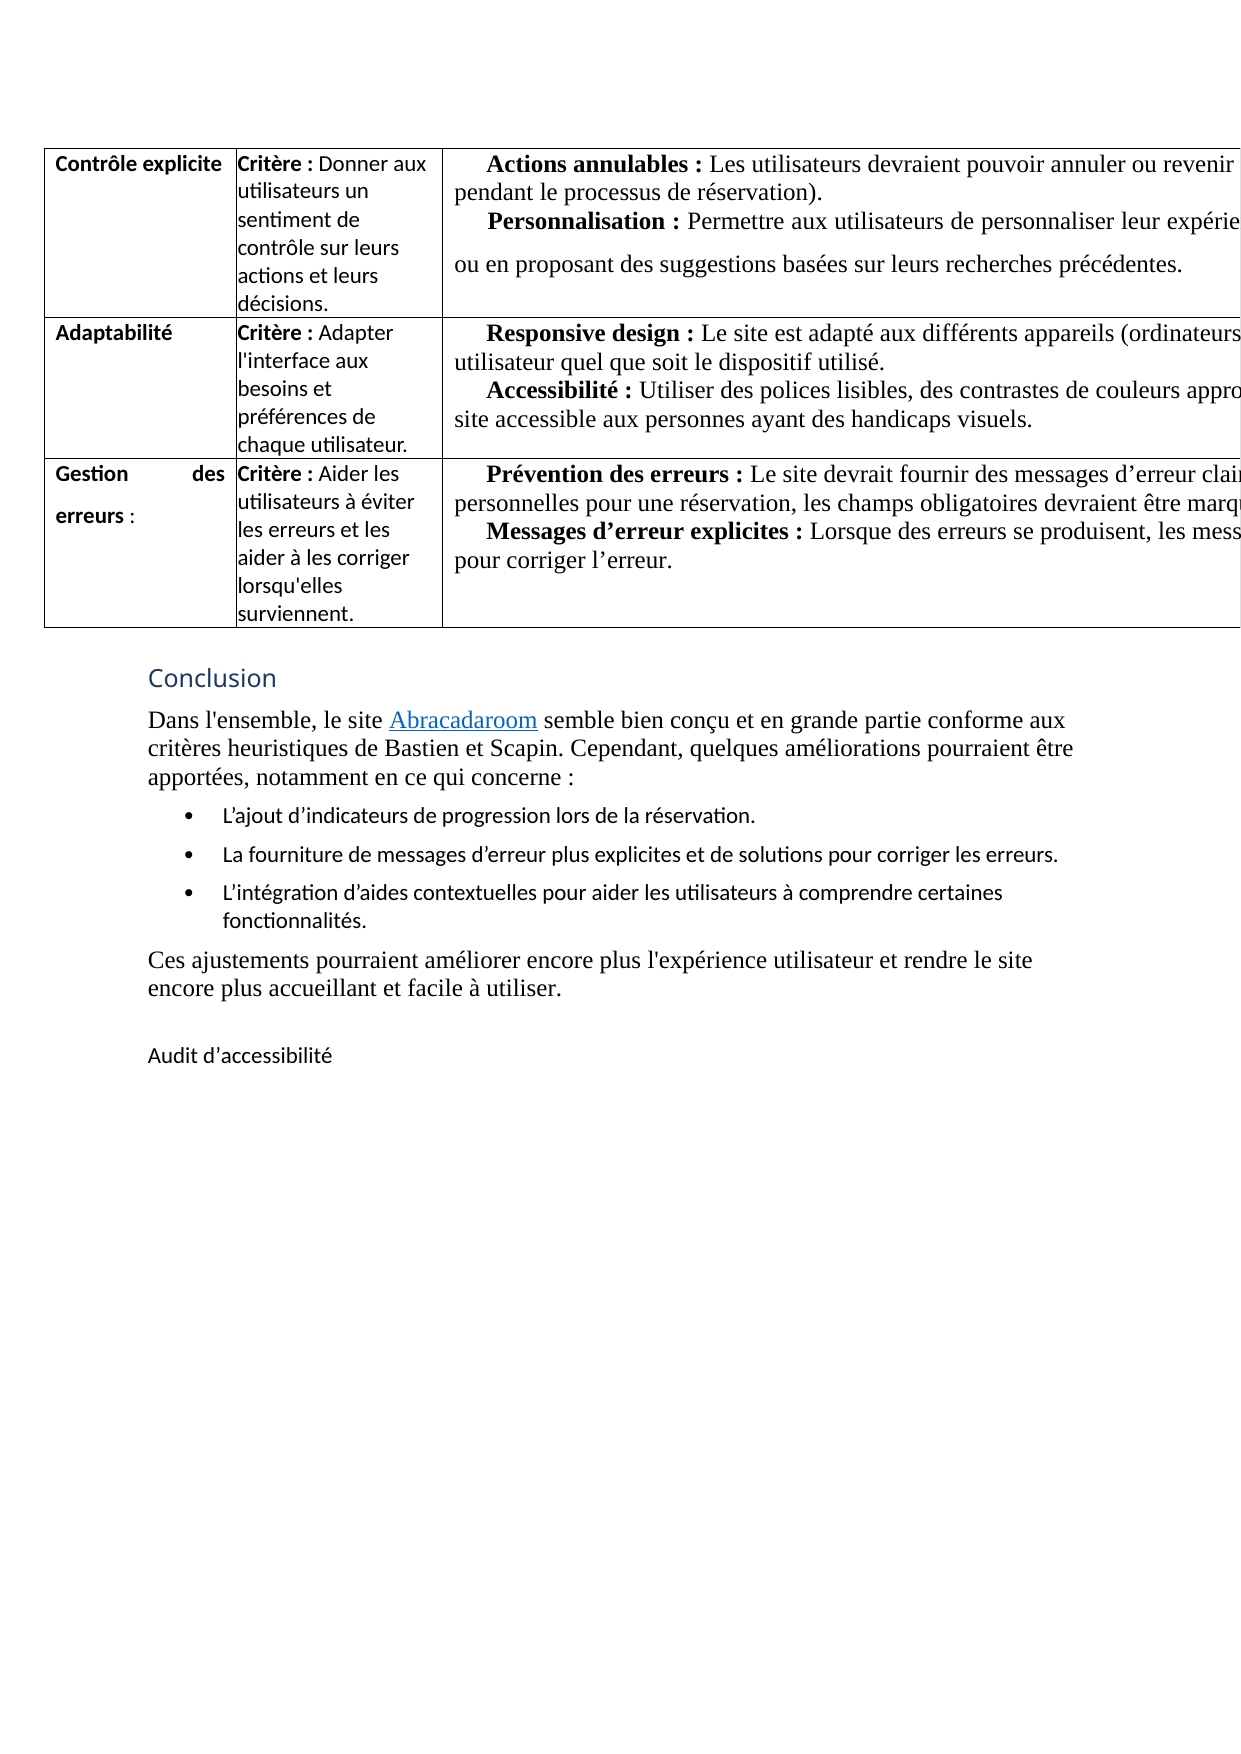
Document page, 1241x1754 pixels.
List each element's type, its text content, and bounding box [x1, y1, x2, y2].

list La fourniture de messages d’erreur plus explicites et de solutions pour corriger les erreurs. [185, 840, 1093, 868]
text Dans l'ensemble, le site Abracadaroom semble bien conçu et en grande partie conforme aux critères heuristiques de Bastien et Scapin. Cependant, quelques améliorations pourraient être apportées, notamment en ce qui concerne : [148, 705, 1093, 791]
text Audit d’accessibilité [148, 1041, 1093, 1069]
table_cell Critère : Donner aux utilisateurs un sentiment de contrôle sur leurs actions et leurs décisions. [237, 149, 442, 317]
table_cell  Actions annulables : Les utilisateurs devraient pouvoir annuler ou revenir en arrière sur leurs actions (par exemple, un bouton "Retour" pendant le processus de réservation).  Personnalisation : Permettre aux utilisateurs de personnaliser leur expérience de navigation, par exemple en enregistrant leurs préférences ou en proposant des suggestions basées sur leurs recherches précédentes. [443, 149, 1240, 317]
text Ces ajustements pourraient améliorer encore plus l'expérience utilisateur et rendre le site encore plus accueillant et facile à utiliser. [148, 945, 1093, 1002]
table_cell  Responsive design : Le site est adapté aux différents appareils (ordinateurs, tablettes, smartphones), assurant une bonne expérience utilisateur quel que soit le dispositif utilisé.  Accessibilité : Utiliser des polices lisibles, des contrastes de couleurs appropriés et des textes alternatifs pour les images afin de rendre le site accessible aux personnes ayant des handicaps visuels. [443, 318, 1240, 458]
subtitle Conclusion [148, 660, 1093, 694]
table_cell Adaptabilité [45, 318, 236, 458]
list L’intégration d’aides contextuelles pour aider les utilisateurs à comprendre certaines fonctionnalités. [185, 878, 1093, 934]
table_cell Contrôle explicite [45, 149, 236, 317]
table_cell Gestion des erreurs : [45, 459, 236, 627]
table_cell  Prévention des erreurs : Le site devrait fournir des messages d’erreur clairs et utiles. Par exemple, lors de la saisie d’informations personnelles pour une réservation, les champs obligatoires devraient être marqués clairement.  Messages d’erreur explicites : Lorsque des erreurs se produisent, les messages d’erreur devraient être explicites et offrir des solutions pour corriger l’erreur. [443, 459, 1240, 627]
table_cell Critère : Aider les utilisateurs à éviter les erreurs et les aider à les corriger lorsqu'elles surviennent. [237, 459, 442, 627]
table_cell Critère : Adapter l'interface aux besoins et préférences de chaque utilisateur. [237, 318, 442, 458]
list L’ajout d’indicateurs de progression lors de la réservation. [185, 801, 1093, 829]
